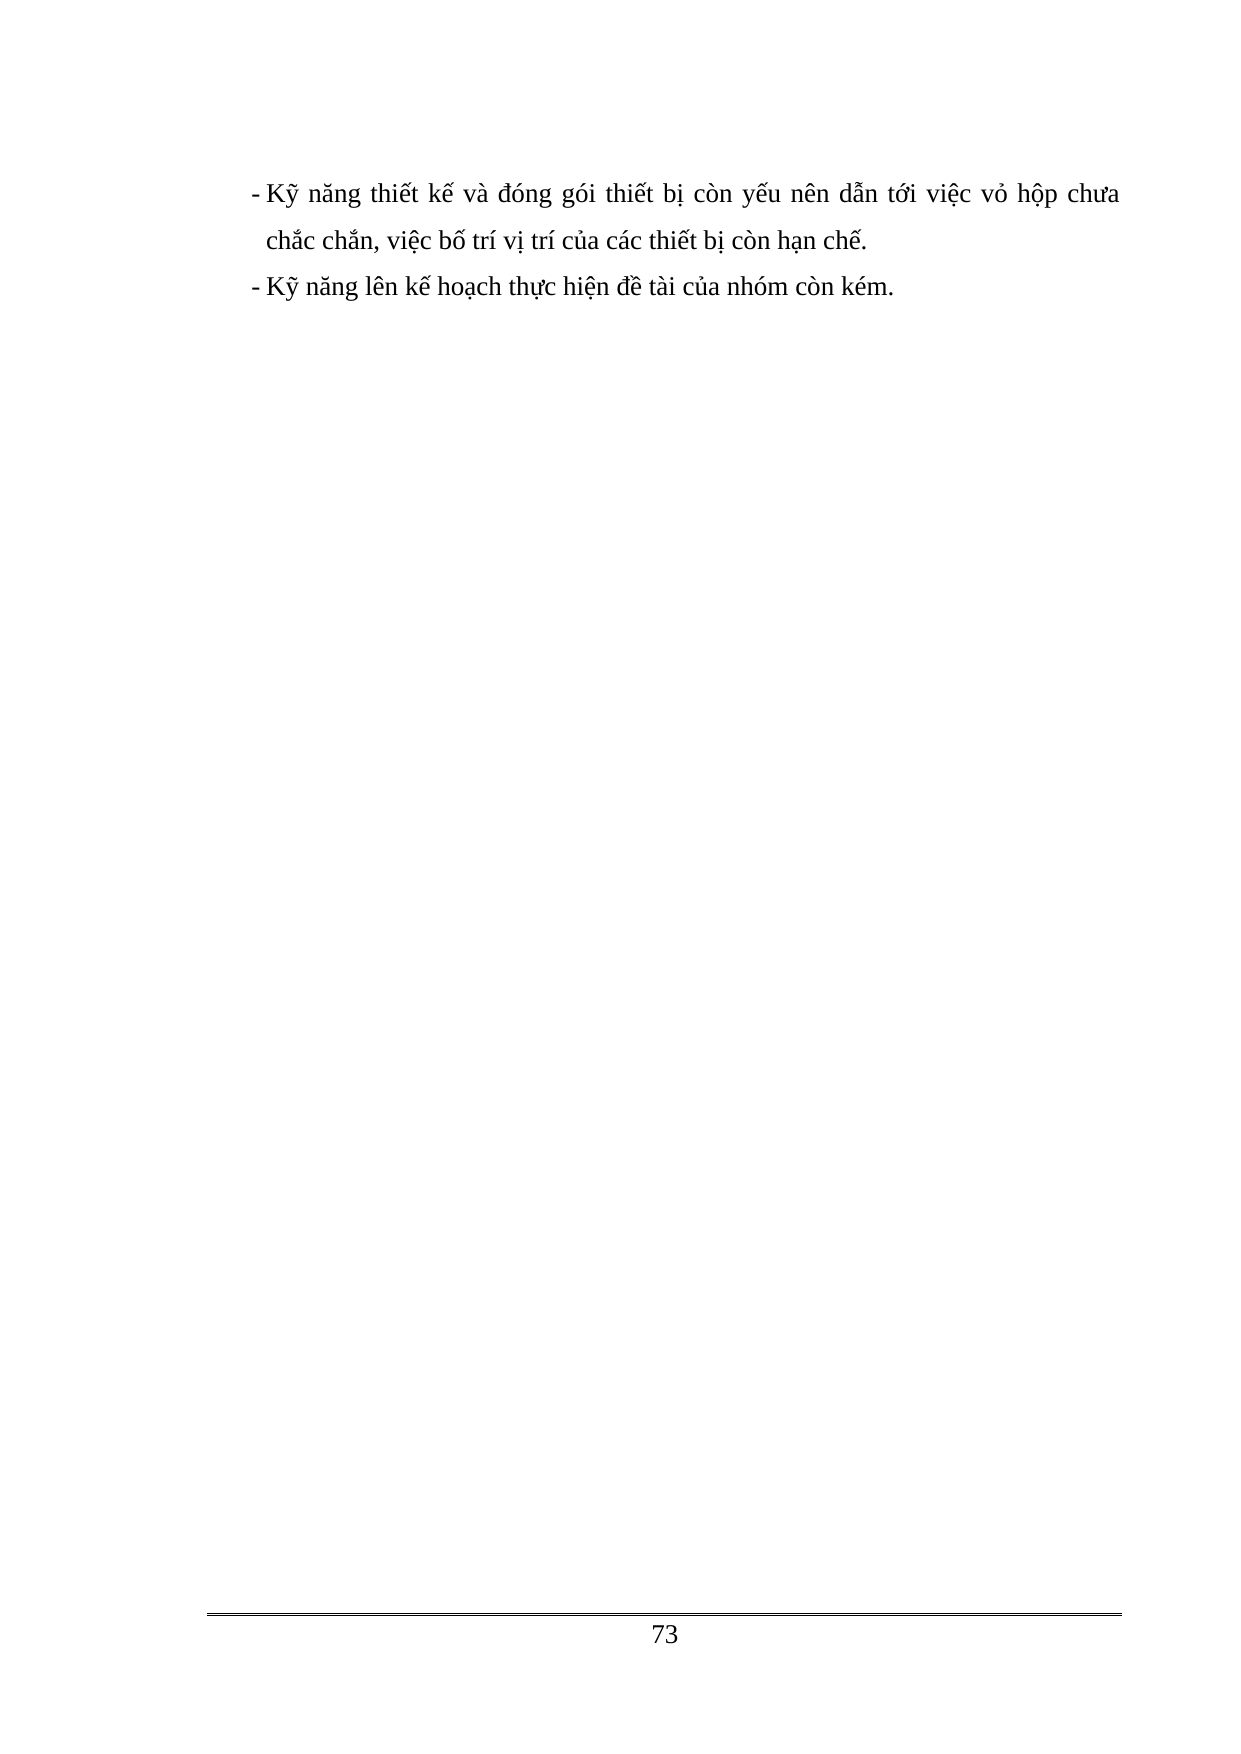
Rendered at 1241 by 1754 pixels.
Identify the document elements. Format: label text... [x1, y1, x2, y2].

list Kỹ năng lên kế hoạch thực hiện đề tài của nhóm còn kém. [251, 271, 1122, 302]
list Kỹ năng thiết kế và đóng gói thiết bị còn yếu nên dẫn tới việc vỏ hộp chưa chắc chắn, việc bố trí vị trí của các thiết bị còn hạn chế. [251, 177, 1122, 255]
